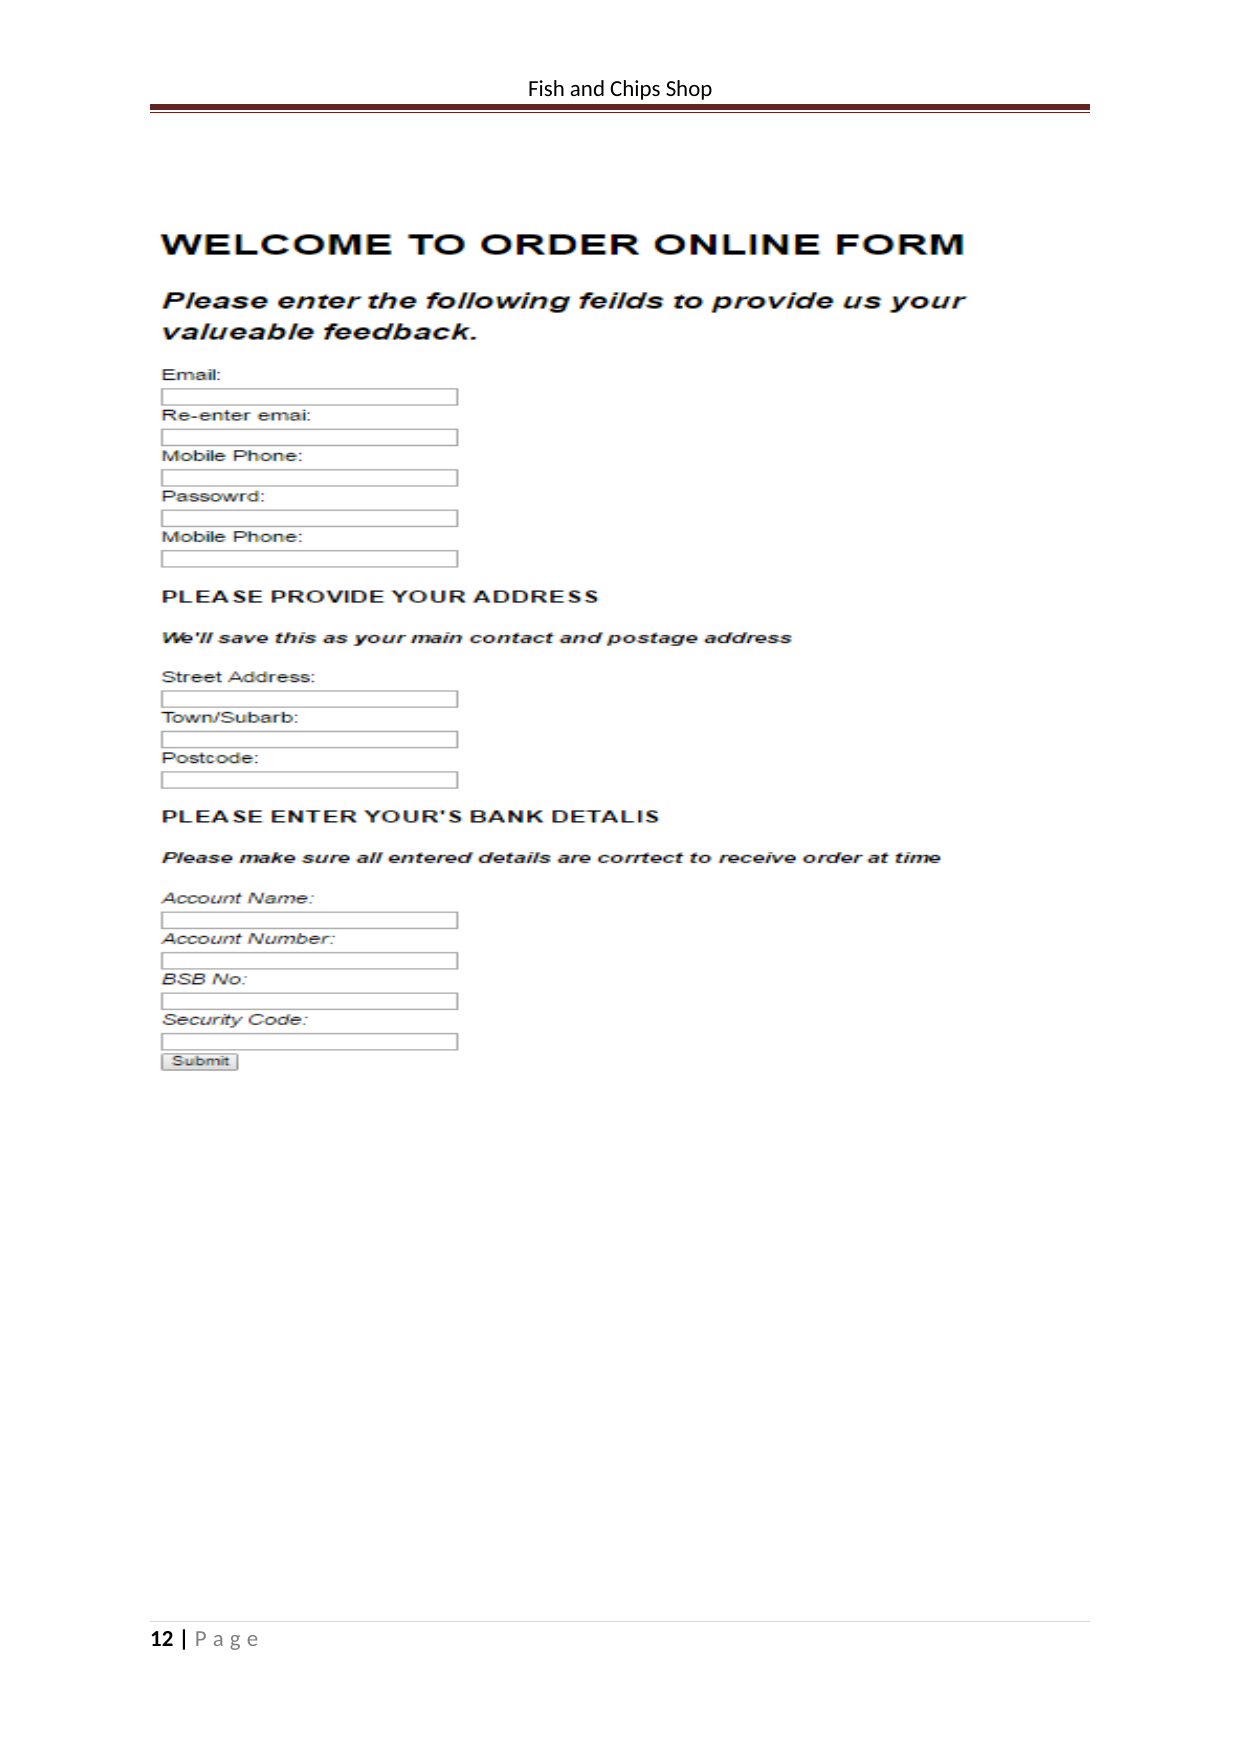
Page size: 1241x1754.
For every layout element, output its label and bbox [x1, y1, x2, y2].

picture [150, 215, 982, 1082]
